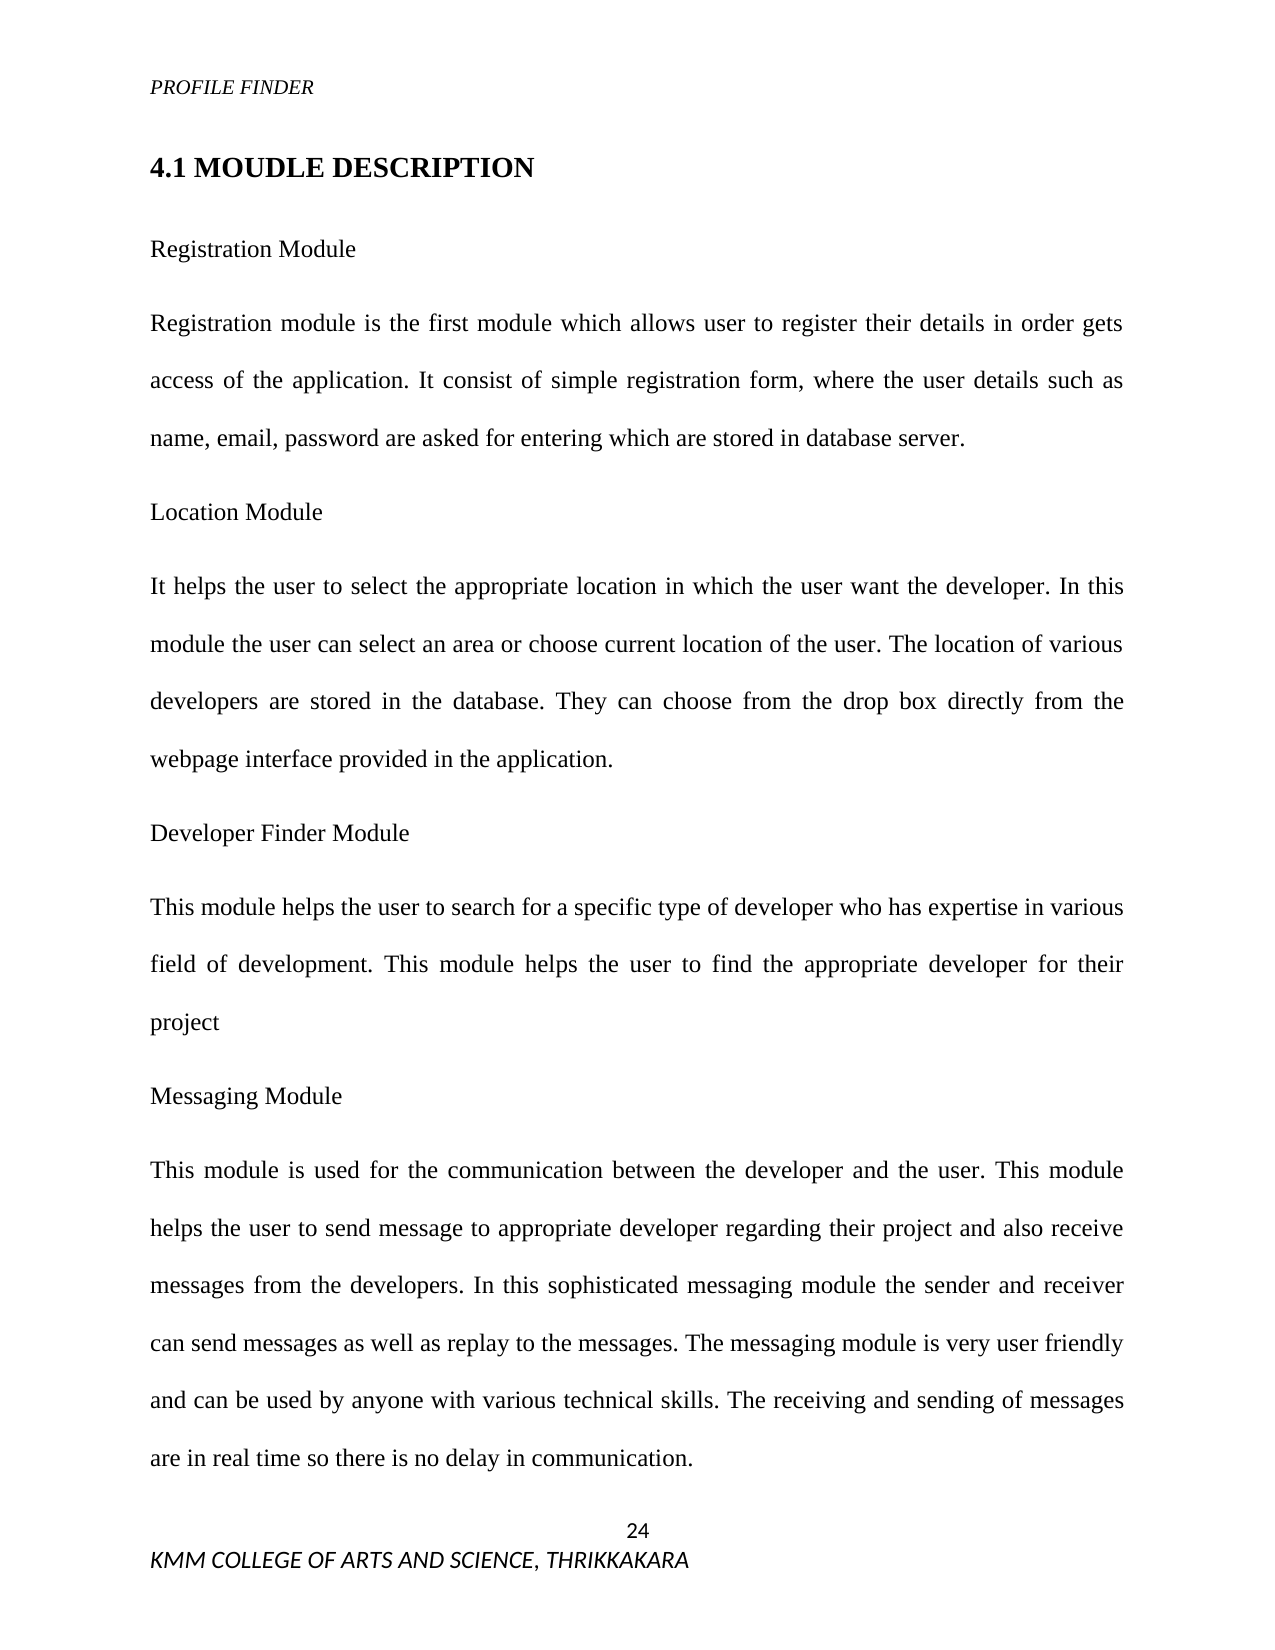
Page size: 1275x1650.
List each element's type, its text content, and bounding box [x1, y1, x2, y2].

text This module helps the user to search for a specific type of developer who has expertise in various field of development. This module helps the user to find the appropriate developer for their project [150, 892, 1125, 1036]
text It helps the user to select the appropriate location in which the user want the developer. In this module the user can select an area or choose current location of the user. The location of various developers are stored in the database. They can choose from the drop box directly from the webpage interface provided in the application. [150, 571, 1125, 772]
text This module is used for the communication between the developer and the user. This module helps the user to send message to appropriate developer regarding their project and also receive messages from the developers. In this sophisticated messaging module the sender and receiver can send messages as well as replay to the messages. The messaging module is very user friendly and can be used by anyone with various technical skills. The receiving and sending of messages are in real time so there is no delay in communication. [150, 1155, 1125, 1472]
text Registration module is the first module which allows user to register their details in order gets access of the application. It consist of simple registration form, where the user details such as name, email, password are asked for entering which are stored in database server. [150, 308, 1125, 452]
text 4.1 MOUDLE DESCRIPTION [150, 150, 1125, 183]
text Developer Finder Module [150, 818, 1125, 847]
text Location Module [150, 497, 1125, 526]
text Registration Module [150, 234, 1125, 262]
text Messaging Module [150, 1081, 1125, 1110]
